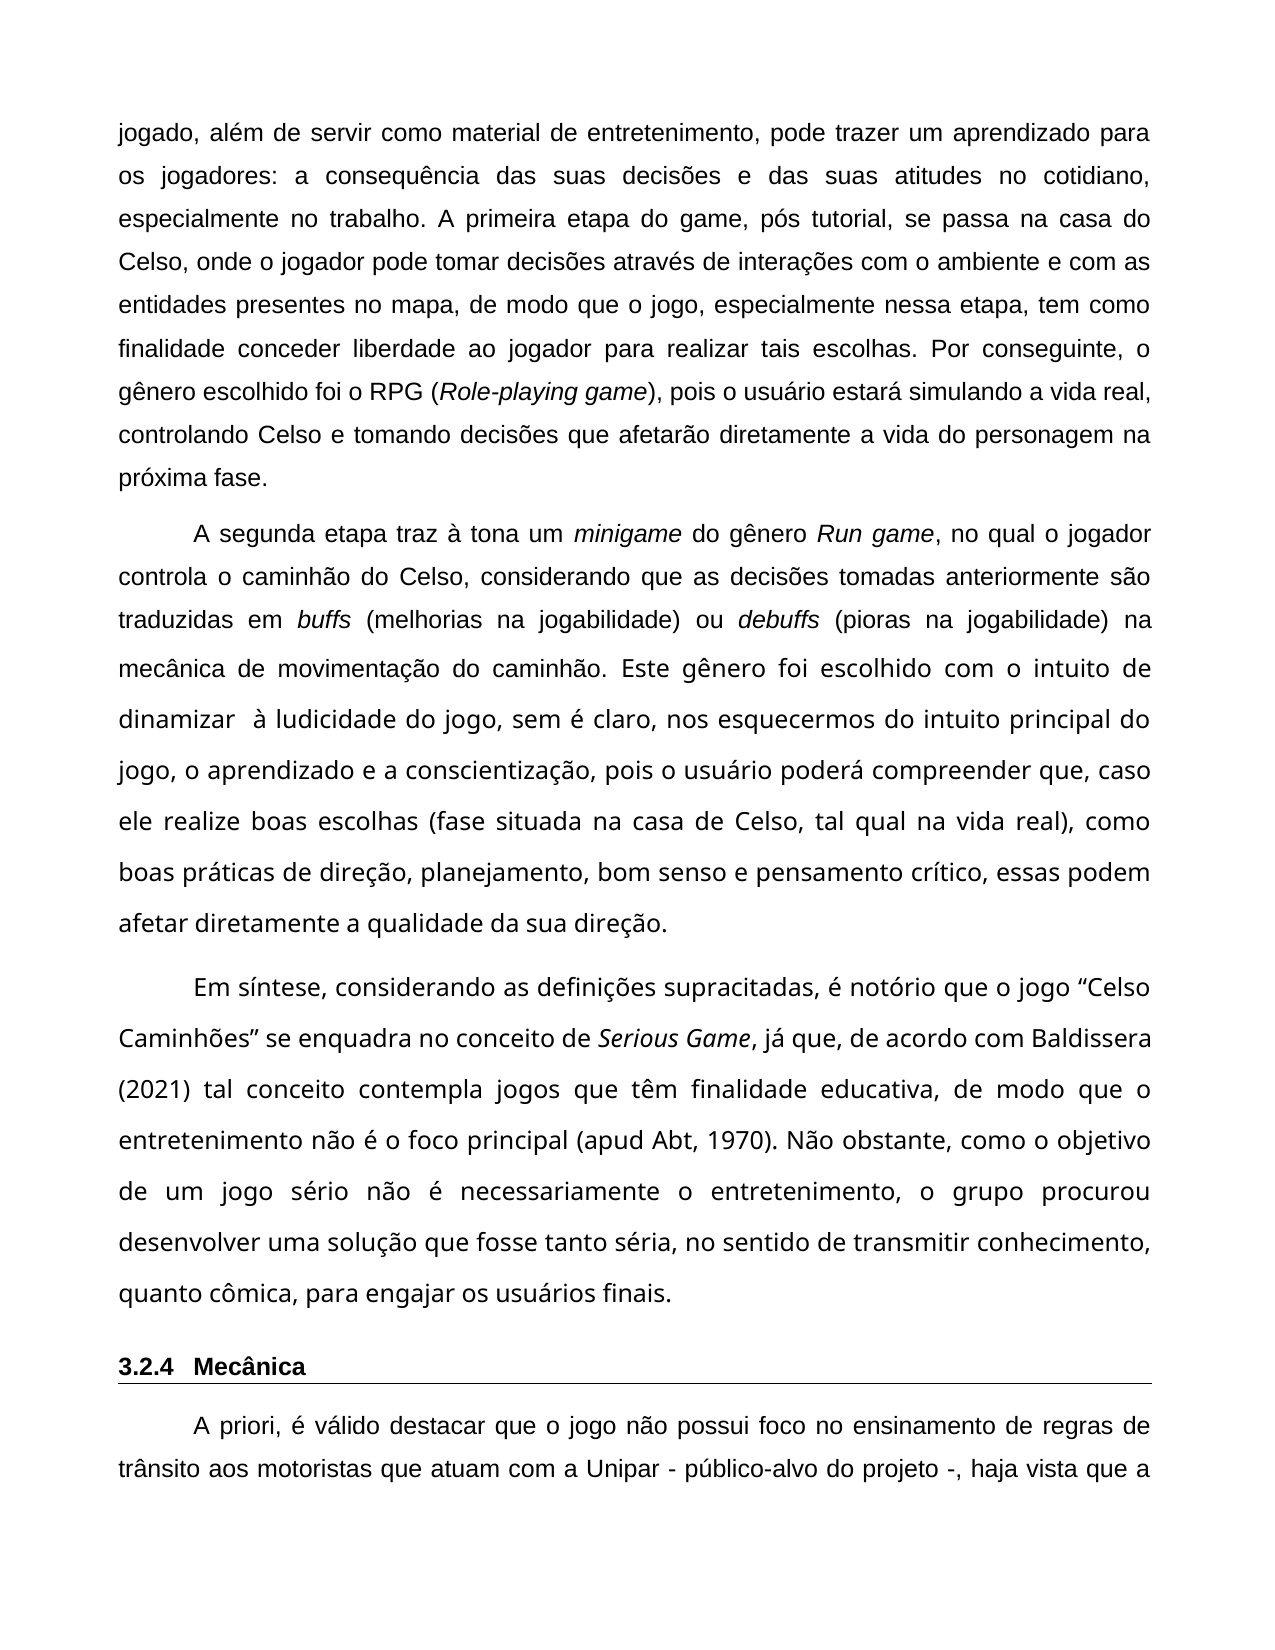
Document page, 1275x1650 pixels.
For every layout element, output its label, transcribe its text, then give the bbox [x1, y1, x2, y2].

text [118, 118, 1152, 492]
subtitle Mecânica [118, 1352, 1152, 1383]
text A segunda etapa traz à tona um minigame do gênero Run game, no qual o jogador controla o caminhão do Celso, considerando que as decisões tomadas anteriormente são traduzidas em buffs (melhorias na jogabilidade) ou debuffs (pioras na jogabilidade) na mecânica de movimentação do caminhão. Este gênero foi escolhido com o intuito de dinamizar à ludicidade do jogo, sem é claro, nos esquecermos do intuito principal do jogo, o aprendizado e a conscientização, pois o usuário poderá compreender que, caso ele realize boas escolhas (fase situada na casa de Celso, tal qual na vida real), como boas práticas de direção, planejamento, bom senso e pensamento crítico, essas podem afetar diretamente a qualidade da sua direção. [118, 519, 1152, 940]
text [118, 1411, 1152, 1483]
text Em síntese, considerando as definições supracitadas, é notório que o jogo “Celso Caminhões” se enquadra no conceito de Serious Game, já que, de acordo com Baldissera (2021) tal conceito contempla jogos que têm finalidade educativa, de modo que o entretenimento não é o foco principal (apud Abt, 1970). Não obstante, como o objetivo de um jogo sério não é necessariamente o entretenimento, o grupo procurou desenvolver uma solução que fosse tanto séria, no sentido de transmitir conhecimento, quanto cômica, para engajar os usuários finais. [118, 969, 1152, 1310]
